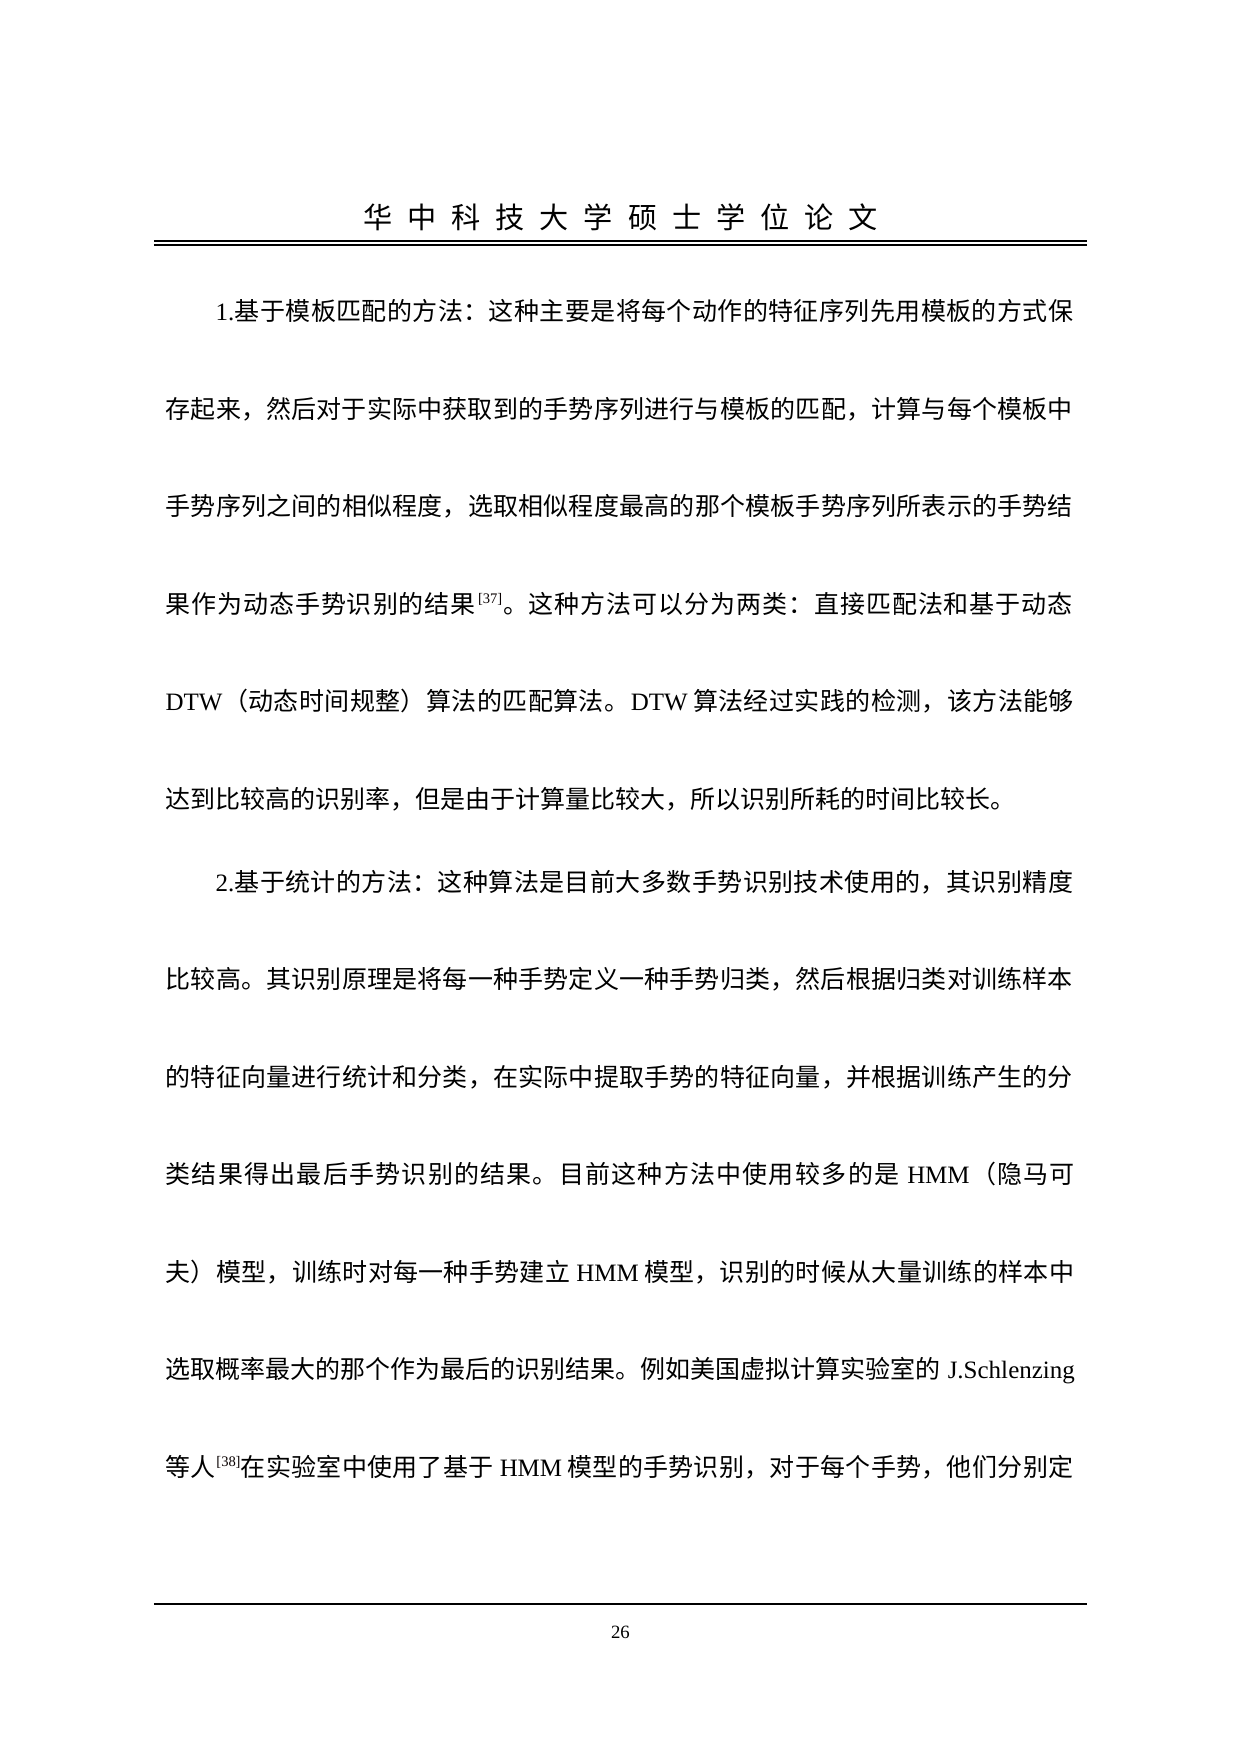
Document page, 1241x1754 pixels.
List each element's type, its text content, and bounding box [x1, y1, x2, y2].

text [165, 848, 1075, 1498]
text 1.基于模板匹配的方法：这种主要是将每个动作的特征序列先用模板的方式保存起来，然后对于实际中获取到的手势序列进行与模板的匹配，计算与每个模板中手势序列之间的相似程度，选取相似程度最高的那个模板手势序列所表示的手势结果作为动态手势识别的结果[37]。这种方法可以分为两类：直接匹配法和基于动态DTW（动态时间规整）算法的匹配算法。DTW算法经过实践的检测，该方法能够达到比较高的识别率，但是由于计算量比较大，所以识别所耗的时间比较长。 [165, 277, 1075, 830]
